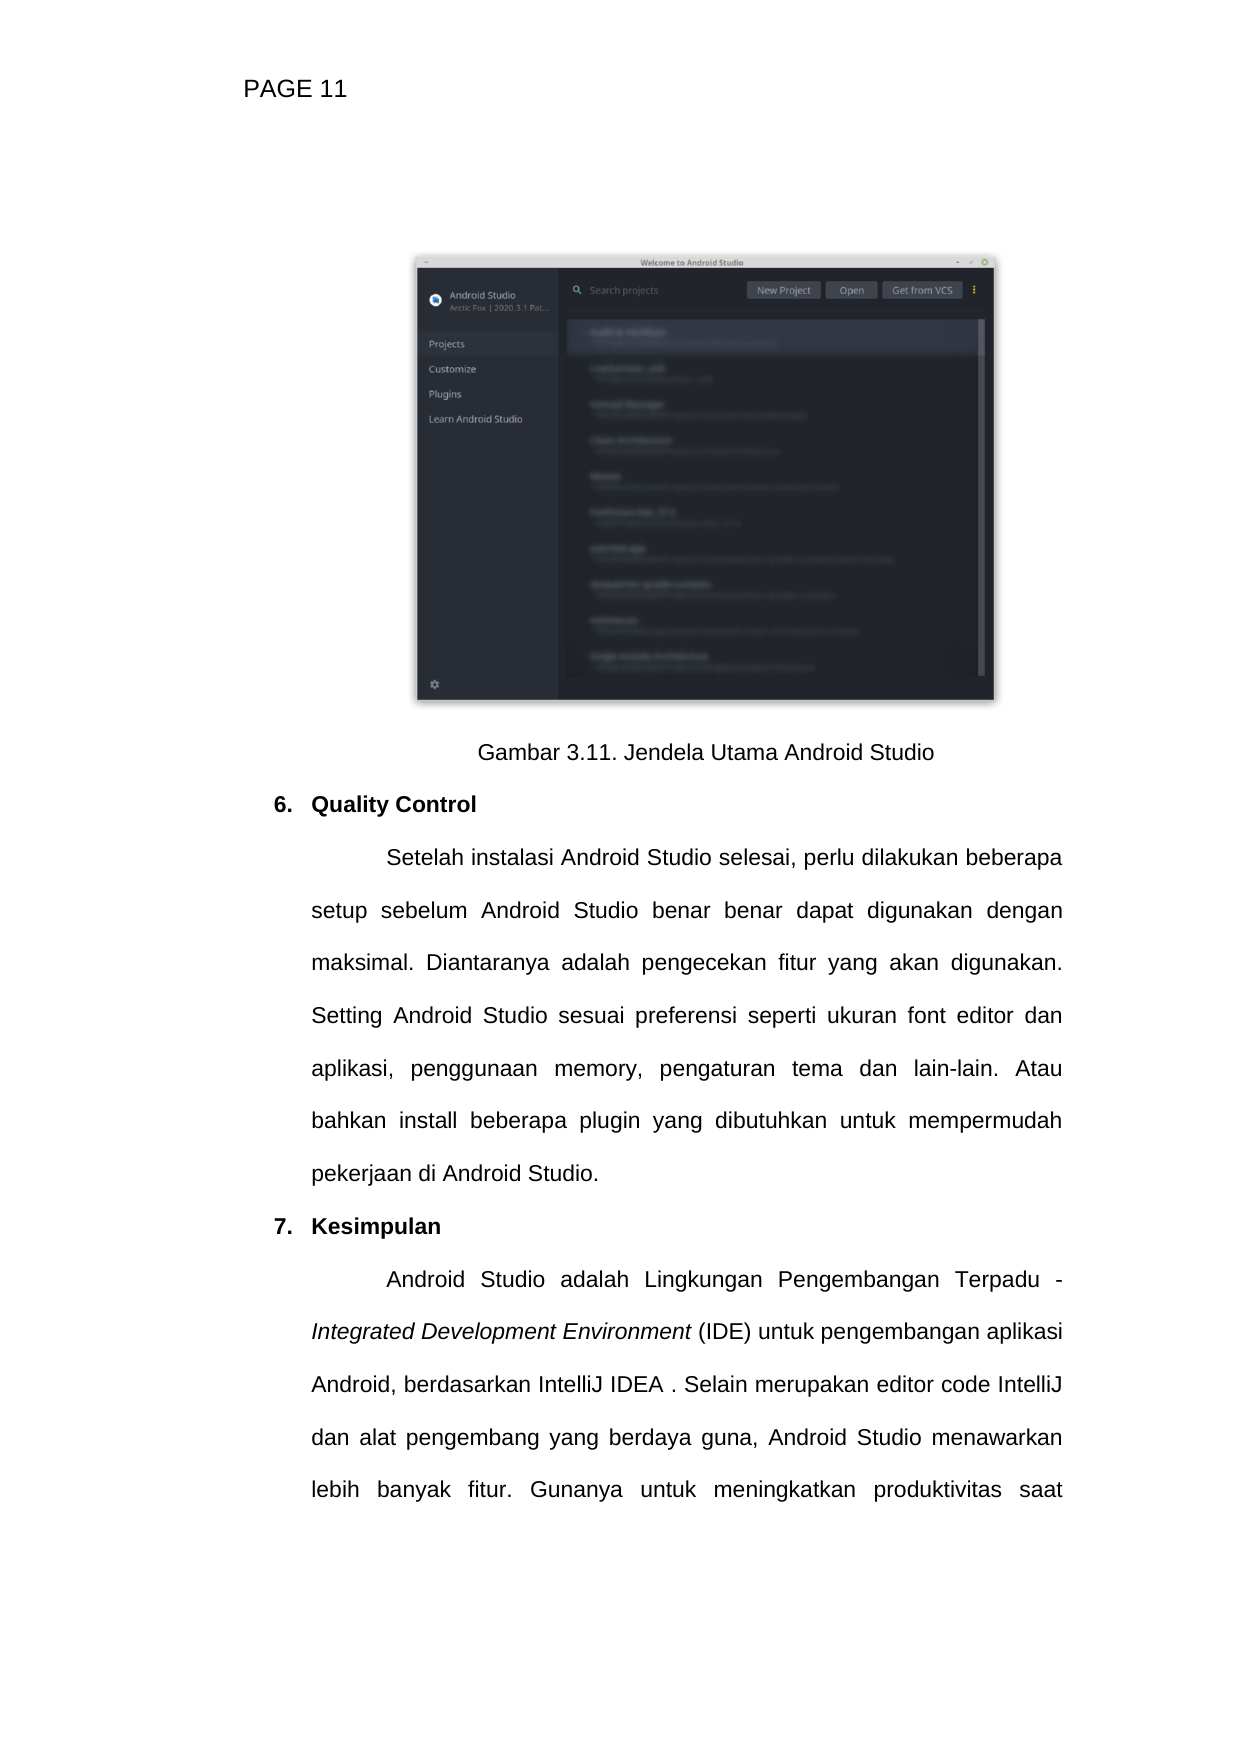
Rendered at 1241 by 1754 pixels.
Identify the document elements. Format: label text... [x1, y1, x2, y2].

picture [405, 246, 1006, 712]
text Gambar 3.11. Jendela Utama Android Studio [349, 738, 1063, 765]
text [311, 1266, 1063, 1503]
text Setelah instalasi Android Studio selesai, perlu dilakukan beberapa setup sebelum Android Studio benar benar dapat digunakan dengan maksimal. Diantaranya adalah pengecekan fitur yang akan digunakan. Setting Android Studio sesuai preferensi seperti ukuran font editor dan aplikasi, penggunaan memory, pengaturan tema dan lain-lain. Atau bahkan install beberapa plugin yang dibutuhkan untuk mempermudah pekerjaan di Android Studio. [311, 844, 1063, 1186]
title Kesimpulan [274, 1213, 1063, 1239]
title Quality Control [274, 791, 1063, 817]
